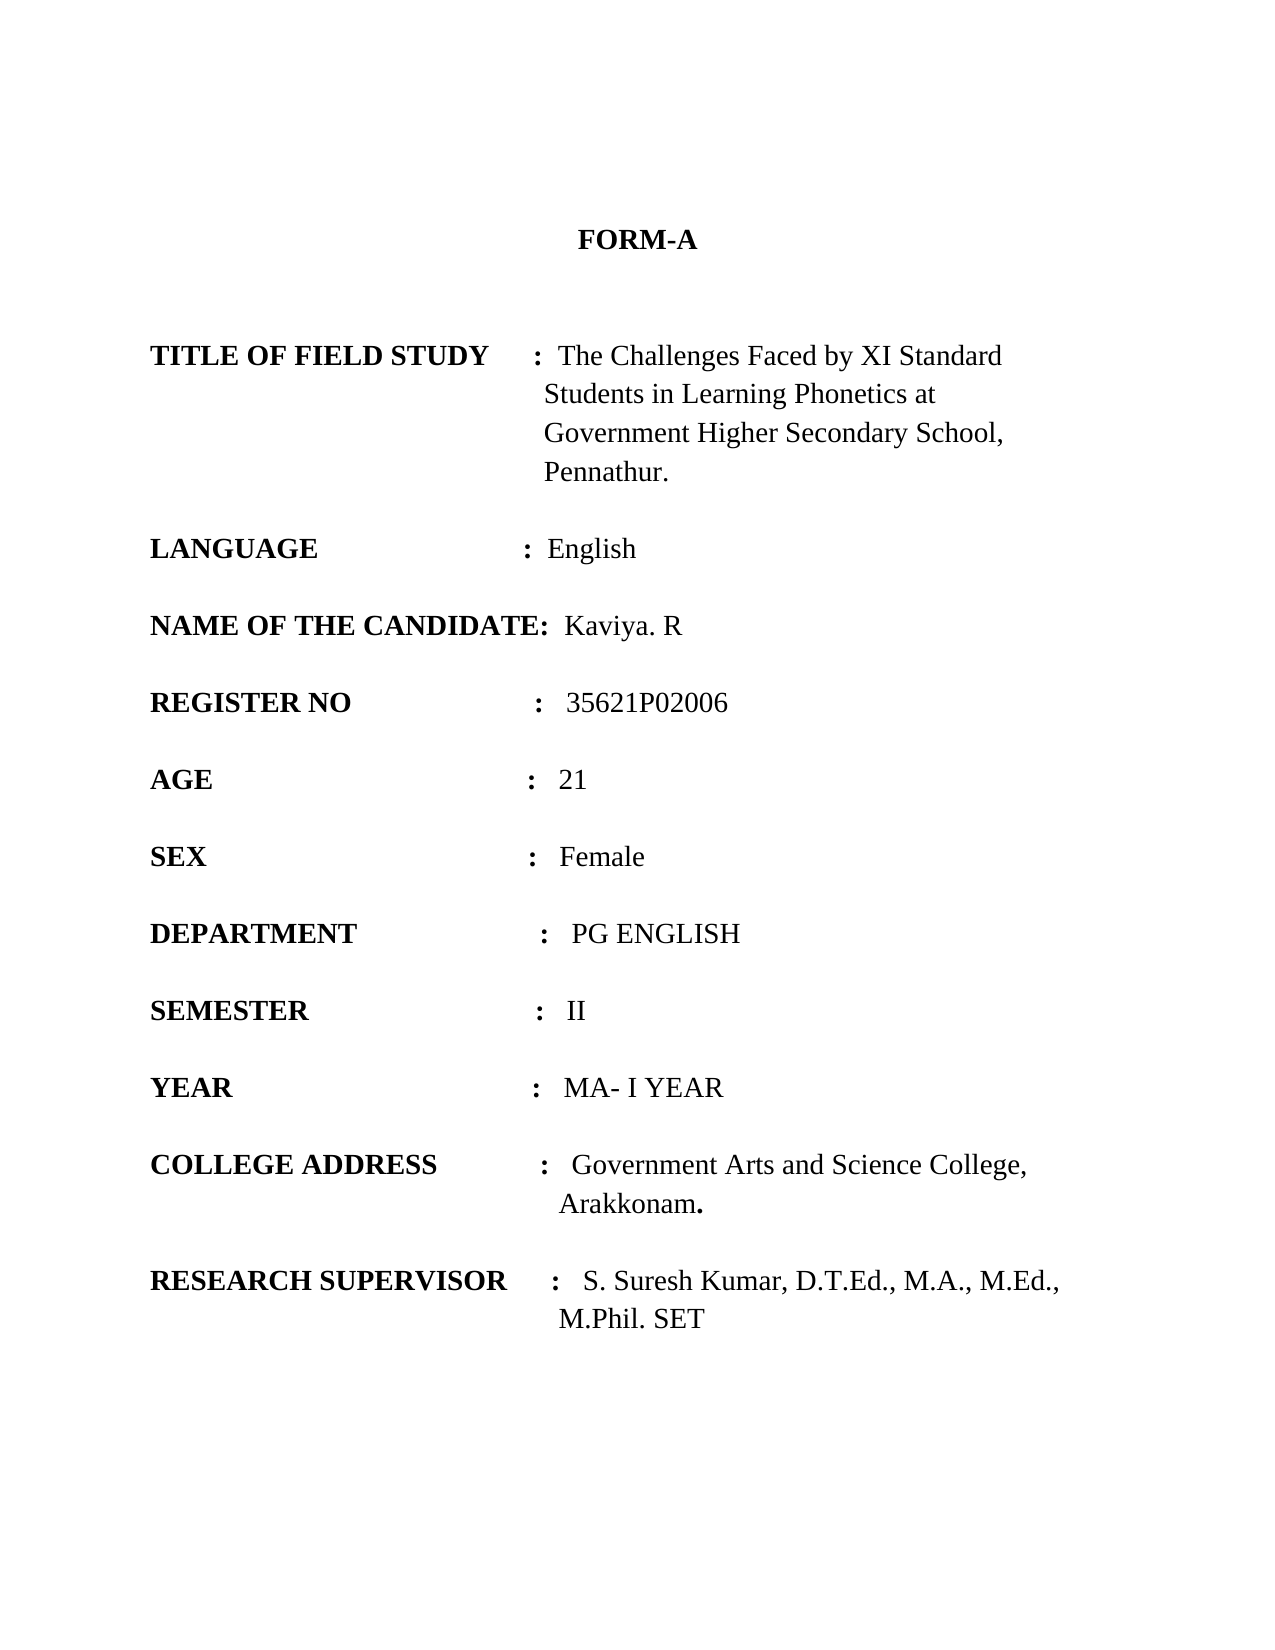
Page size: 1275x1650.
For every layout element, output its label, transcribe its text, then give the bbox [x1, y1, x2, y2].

text Government Higher Secondary School, [150, 415, 1125, 449]
text NAME OF THE CANDIDATE: Kaviya. R [150, 608, 1125, 641]
text REGISTER NO : 35621P02006 [150, 685, 1125, 718]
text COLLEGE ADDRESS : Government Arts and Science College, [150, 1147, 1125, 1181]
text Arakkonam. [150, 1186, 1125, 1219]
text SEMESTER : II [150, 993, 1125, 1027]
text Students in Learning Phonetics at [150, 377, 1125, 410]
text M.Phil. SET [150, 1302, 1125, 1335]
text TITLE OF FIELD STUDY : The Challenges Faced by XI Standard [150, 338, 1125, 372]
text RESEARCH SUPERVISOR : S. Suresh Kumar, D.T.Ed., M.A., M.Ed., [150, 1263, 1125, 1297]
text Pennathur. [150, 454, 1125, 487]
text DEPARTMENT : PG ENGLISH [150, 916, 1125, 950]
text YEAR : MA- I YEAR [150, 1070, 1125, 1104]
text FORM-A [150, 222, 1125, 256]
text AGE : 21 [150, 762, 1125, 796]
text LANGUAGE : English [150, 531, 1125, 564]
text SEX : Female [150, 839, 1125, 873]
